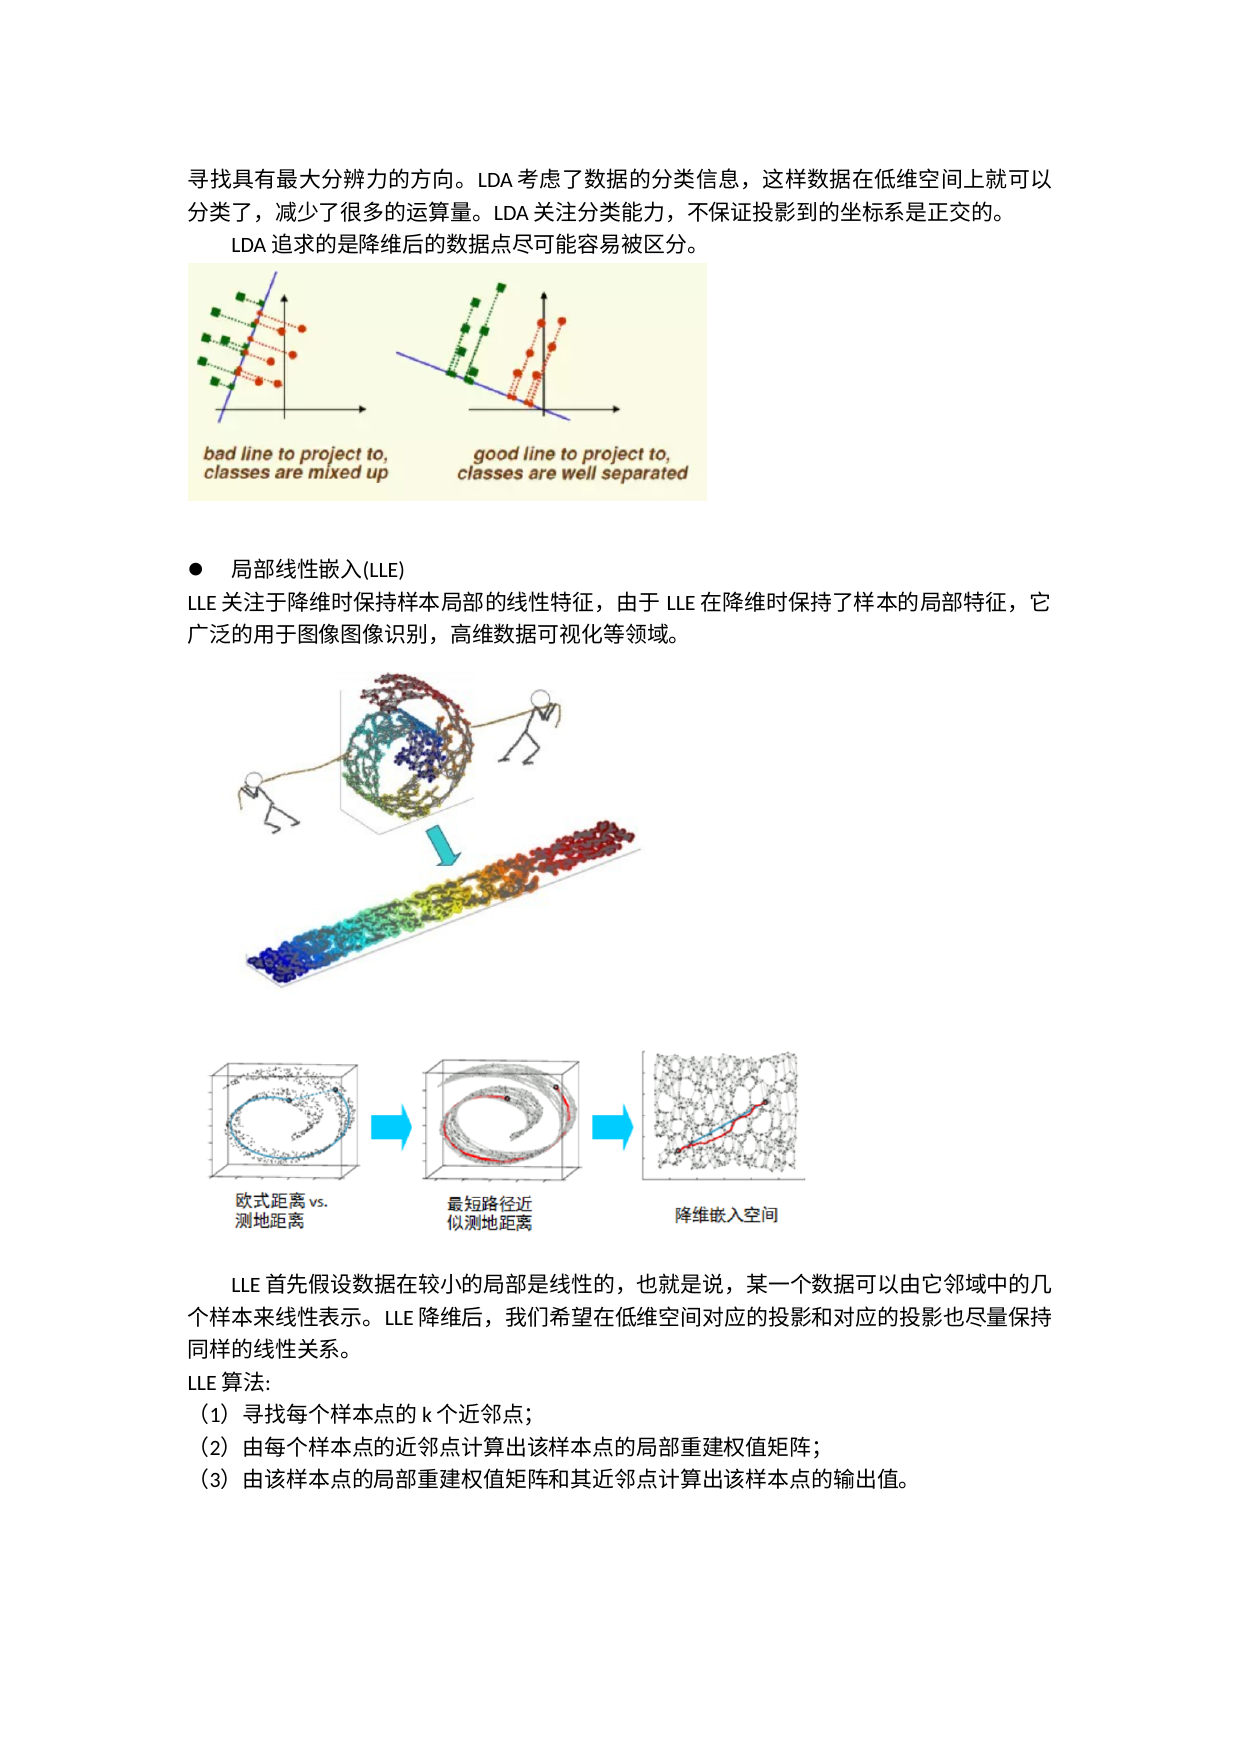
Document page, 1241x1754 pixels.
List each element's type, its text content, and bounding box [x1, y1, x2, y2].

text LLE算法: [187, 1364, 1053, 1397]
text LLE首先假设数据在较小的局部是线性的，也就是说，某一个数据可以由它邻域中的几个样本来线性表示。LLE降维后，我们希望在低维空间对应的投影和对应的投影也尽量保持同样的线性关系。 [187, 1267, 1053, 1364]
picture [187, 649, 697, 998]
picture [187, 1039, 856, 1251]
text LDA 追求的是降维后的数据点尽可能容易被区分。 [187, 227, 1053, 259]
list 局部线性嵌入(LLE) [187, 552, 1053, 584]
text （2）由每个样本点的近邻点计算出该样本点的局部重建权值矩阵； [187, 1429, 1053, 1462]
text LLE关注于降维时保持样本局部的线性特征，由于LLE在降维时保持了样本的局部特征，它广泛的用于图像图像识别，高维数据可视化等领域。 [187, 584, 1053, 649]
text （1）寻找每个样本点的k个近邻点； [187, 1397, 1053, 1429]
picture [187, 259, 712, 502]
text （3）由该样本点的局部重建权值矩阵和其近邻点计算出该样本点的输出值。 [187, 1462, 1053, 1494]
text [187, 162, 1053, 227]
